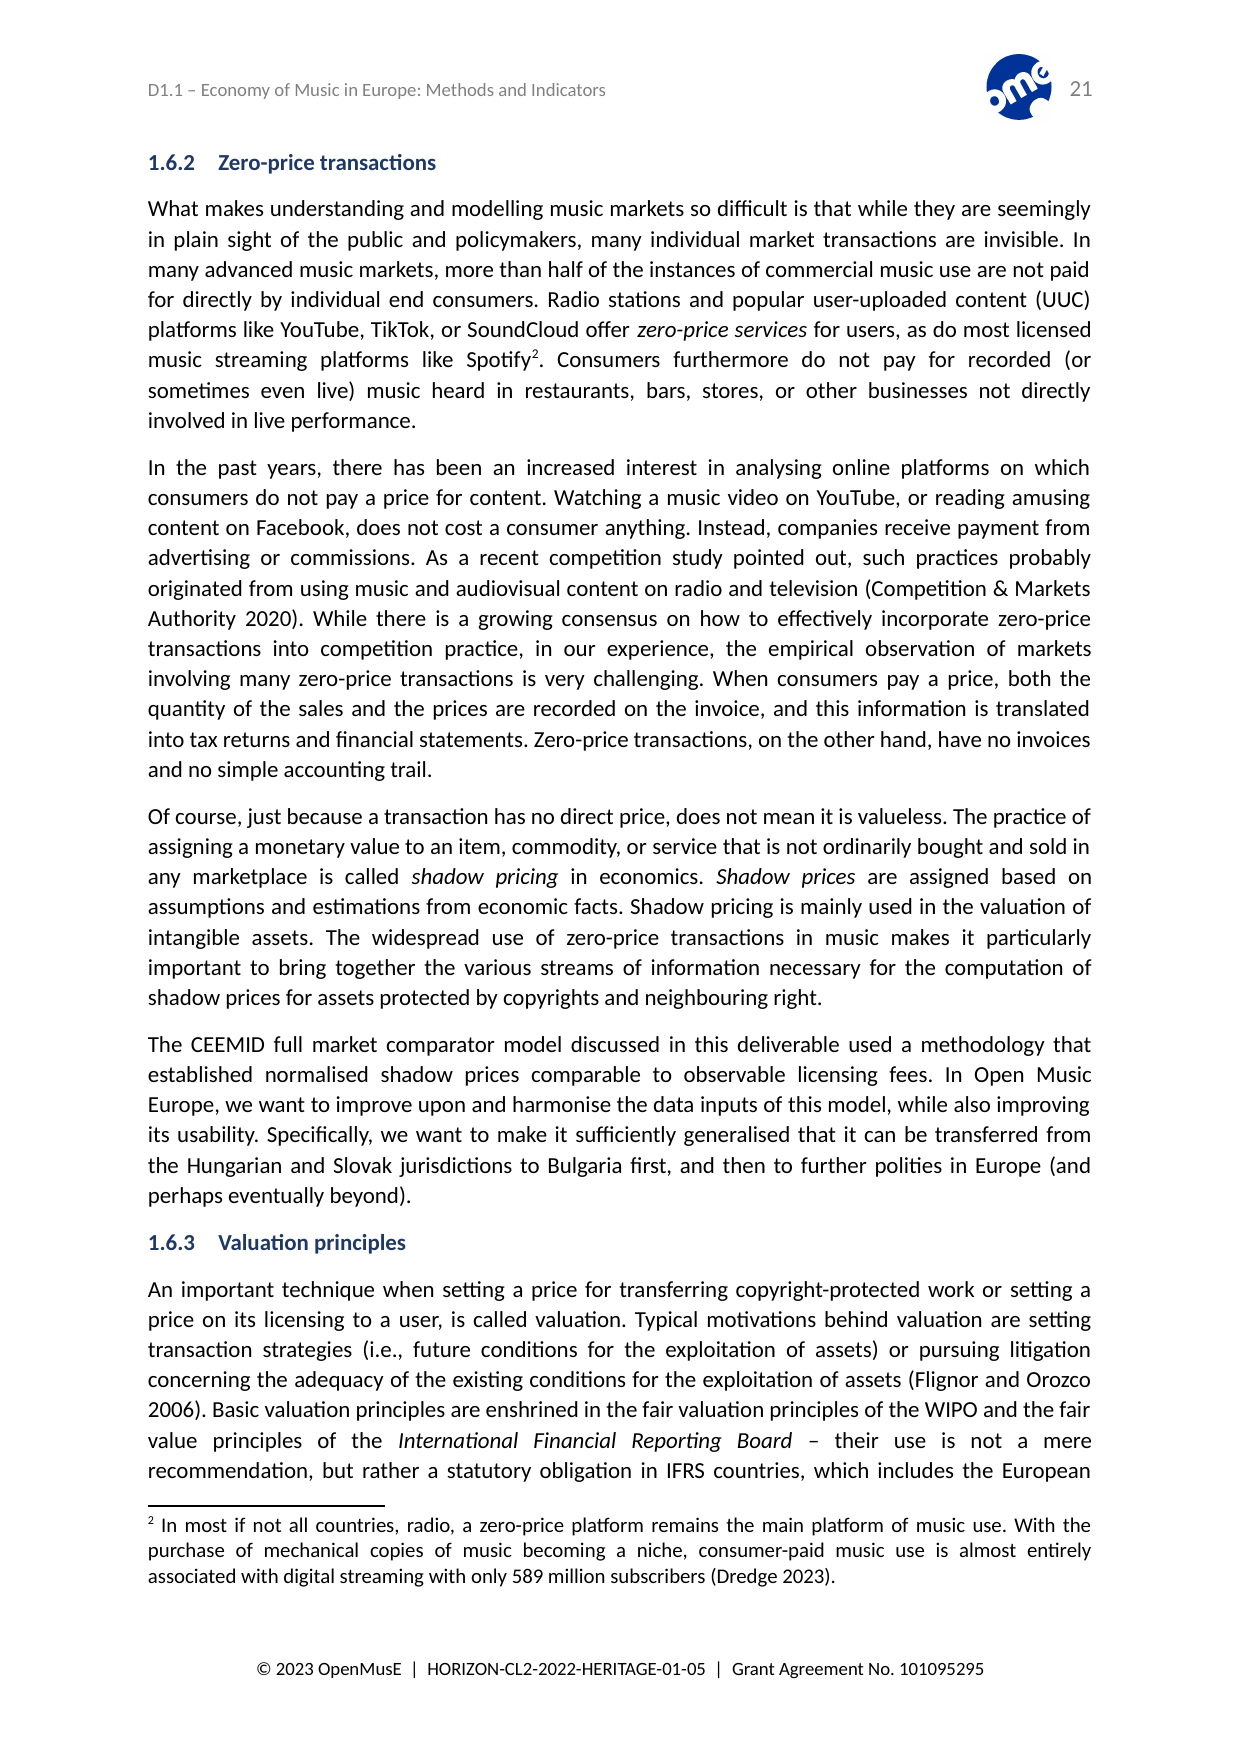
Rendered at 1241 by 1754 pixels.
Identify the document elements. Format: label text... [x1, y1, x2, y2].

title Zero-price transactions [148, 148, 1093, 176]
text What makes understanding and modelling music markets so difficult is that while they are seemingly in plain sight of the public and policymakers, many individual market transactions are invisible. In many advanced music markets, more than half of the instances of commercial music use are not paid for directly by individual end consumers. Radio stations and popular user-uploaded content (UUC) platforms like YouTube, TikTok, or SoundCloud offer zero-price services for users, as do most licensed music streaming platforms like Spotify. Consumers furthermore do not pay for recorded (or sometimes even live) music heard in restaurants, bars, stores, or other businesses not directly involved in live performance. [148, 194, 1093, 434]
text In the past years, there has been an increased interest in analysing online platforms on which consumers do not pay a price for content. Watching a music video on YouTube, or reading amusing content on Facebook, does not cost a consumer anything. Instead, companies receive payment from advertising or commissions. As a recent competition study pointed out, such practices probably originated from using music and audiovisual content on radio and television (Competition & Markets Authority 2020). While there is a growing consensus on how to effectively incorporate zero-price transactions into competition practice, in our experience, the empirical observation of markets involving many zero-price transactions is very challenging. When consumers pay a price, both the quantity of the sales and the prices are recorded on the invoice, and this information is translated into tax returns and financial statements. Zero-price transactions, on the other hand, have no invoices and no simple accounting trail. [148, 453, 1093, 783]
title Valuation principles [148, 1228, 1093, 1256]
picture [985, 52, 1053, 122]
text Of course, just because a transaction has no direct price, does not mean it is valueless. The practice of assigning a monetary value to an item, commodity, or service that is not ordinarily bought and sold in any marketplace is called shadow pricing in economics. Shadow prices are assigned based on assumptions and estimations from economic facts. Shadow pricing is mainly used in the valuation of intangible assets. The widespread use of zero-price transactions in music makes it particularly important to bring together the various streams of information necessary for the computation of shadow prices for assets protected by copyrights and neighbouring right. [148, 802, 1093, 1011]
text The CEEMID full market comparator model discussed in this deliverable used a methodology that established normalised shadow prices comparable to observable licensing fees. In Open Music Europe, we want to improve upon and harmonise the data inputs of this model, while also improving its usability. Specifically, we want to make it sufficiently generalised that it can be transferred from the Hungarian and Slovak jurisdictions to Bulgaria first, and then to further polities in Europe (and perhaps eventually beyond). [148, 1030, 1093, 1209]
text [148, 1275, 1093, 1484]
